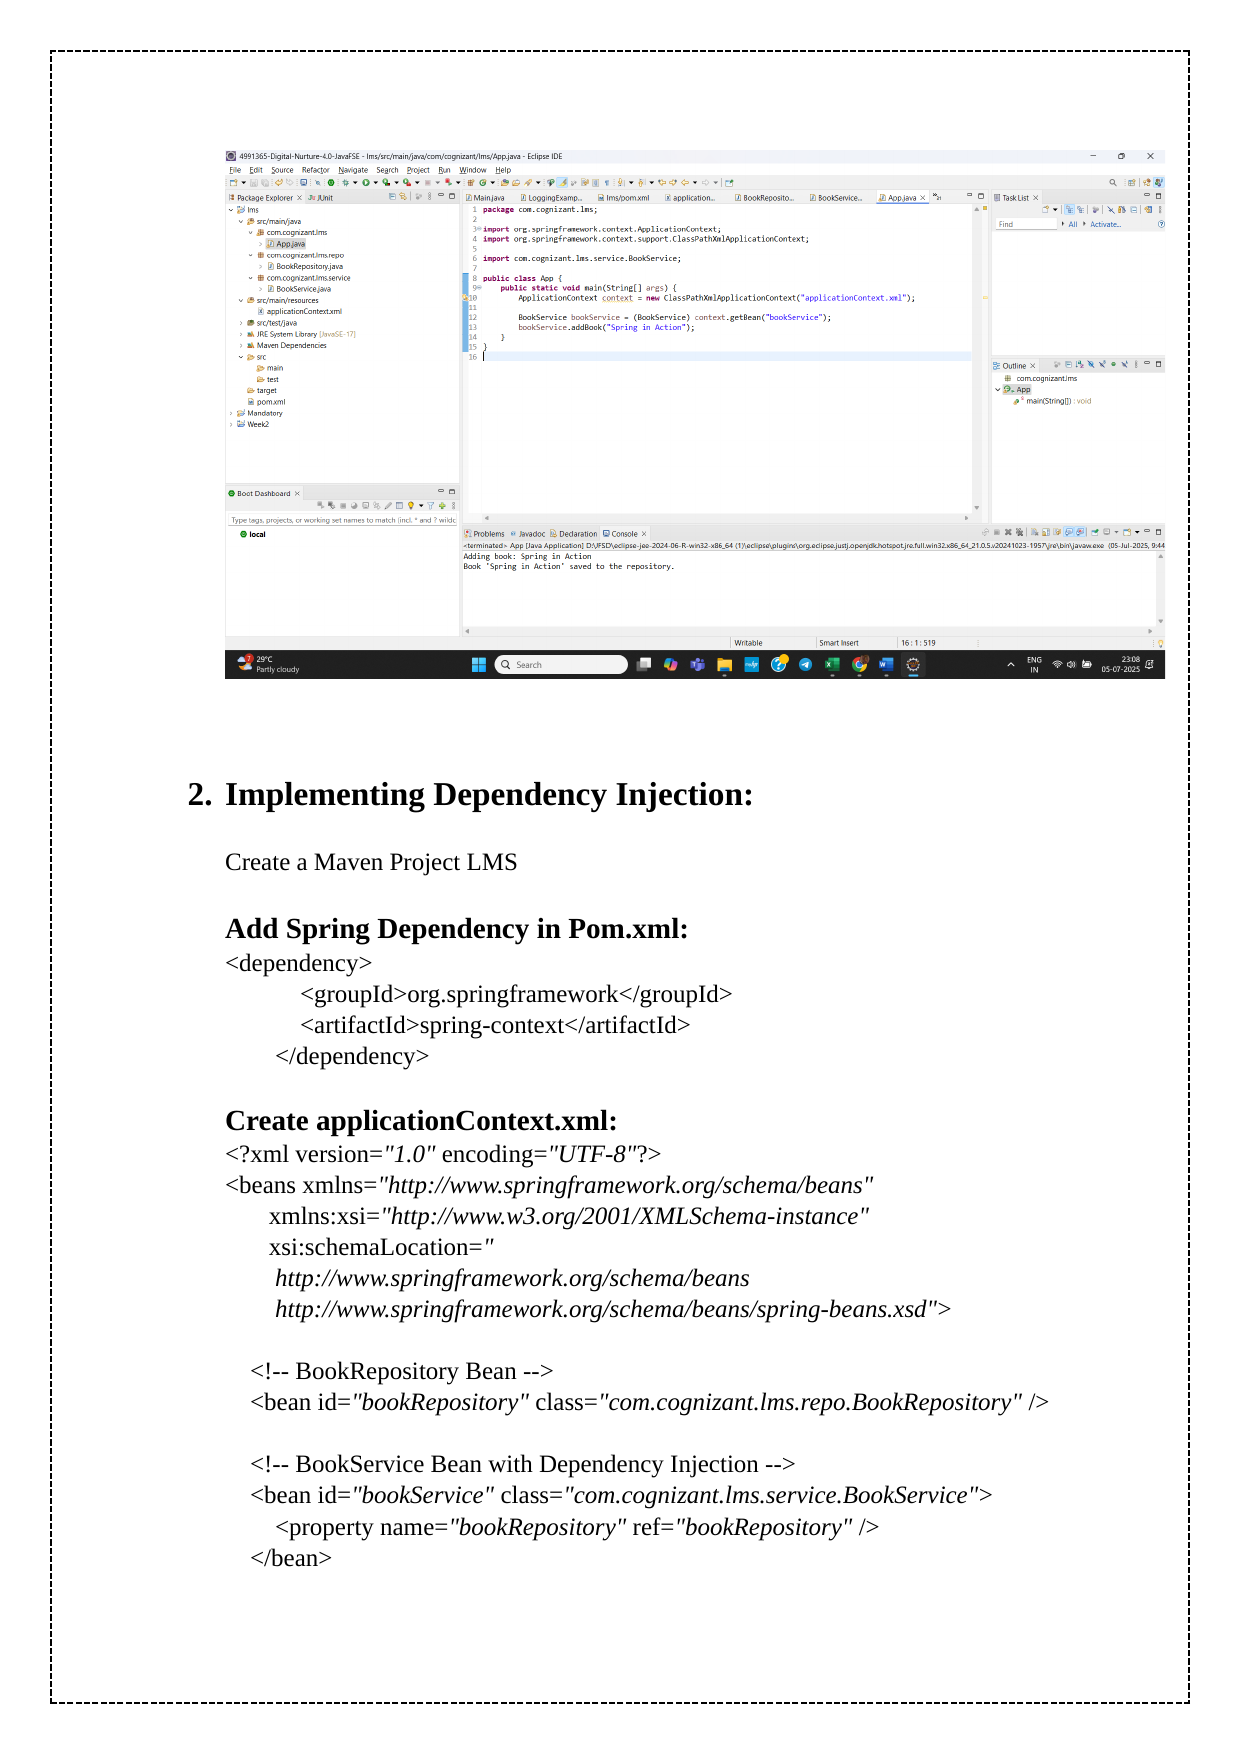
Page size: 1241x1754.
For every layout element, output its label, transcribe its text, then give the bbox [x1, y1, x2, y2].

list http://www.springframework.org/schema/beans/spring-beans.xsd"> [225, 1294, 1090, 1323]
list <dependency> [225, 948, 1090, 977]
picture [225, 150, 1166, 679]
list Create a Maven Project LMS [225, 847, 1090, 876]
list <groupId>org.springframework</groupId> [225, 979, 1090, 1008]
list </dependency> [225, 1041, 1090, 1070]
list <?xml version="1.0" encoding="UTF-8"?> [225, 1139, 1090, 1168]
list Implementing Dependency Injection: [187, 774, 1090, 813]
list <!-- BookRepository Bean --> [225, 1356, 1090, 1385]
list <bean id="bookRepository" class="com.cognizant.lms.repo.BookRepository" /> [225, 1387, 1090, 1416]
list xsi:schemaLocation=" [225, 1232, 1090, 1261]
list Add Spring Dependency in Pom.xml: [225, 912, 1090, 945]
list <property name="bookRepository" ref="bookRepository" /> [225, 1512, 1090, 1540]
list <bean id="bookService" class="com.cognizant.lms.service.BookService"> [225, 1481, 1090, 1509]
list <!-- BookService Bean with Dependency Injection --> [225, 1449, 1090, 1478]
list http://www.springframework.org/schema/beans [225, 1263, 1090, 1292]
list <artifactId>spring-context</artifactId> [225, 1010, 1090, 1039]
list xmlns:xsi="http://www.w3.org/2001/XMLSchema-instance" [225, 1201, 1090, 1230]
list Create applicationContext.xml: [225, 1103, 1090, 1137]
list </bean> [225, 1543, 1090, 1571]
list <beans xmlns="http://www.springframework.org/schema/beans" [225, 1170, 1090, 1199]
